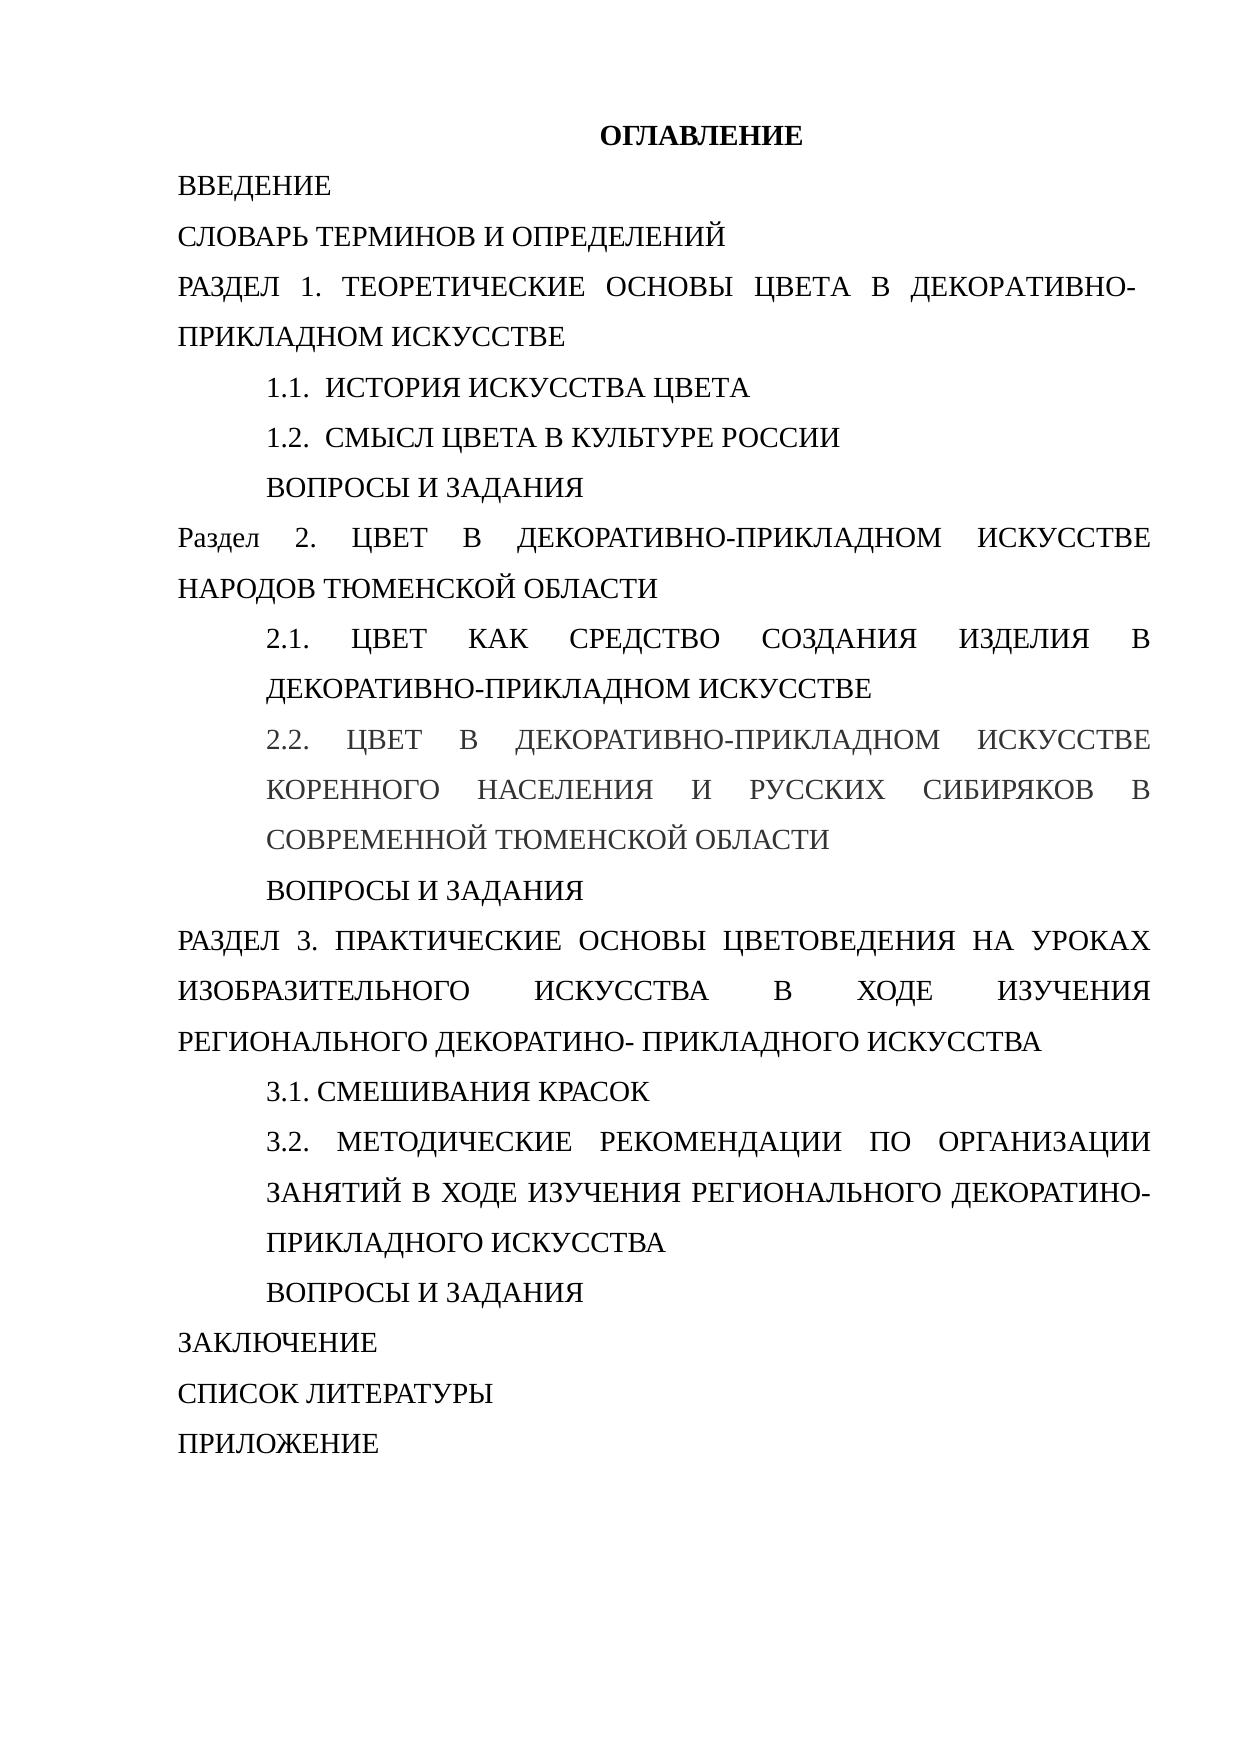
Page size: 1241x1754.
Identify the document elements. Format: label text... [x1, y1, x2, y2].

list Раздел 2. ЦВЕТ В ДЕКОРАТИВНО-ПРИКЛАДНОМ ИСКУССТВЕ НАРОДОВ ТЮМЕНСКОЙ ОБЛАСТИ [177, 521, 1152, 604]
text ВОПРОСЫ И ЗАДАНИЯ [266, 470, 1152, 504]
text ОГЛАВЛЕНИЕ [177, 118, 1152, 152]
list 2.2. ЦВЕТ В ДЕКОРАТИВНО-ПРИКЛАДНОМ ИСКУССТВЕ КОРЕННОГО НАСЕЛЕНИЯ И РУССКИХ СИБИРЯКОВ В СОВРЕМЕННОЙ ТЮМЕНСКОЙ ОБЛАСТИ [266, 722, 1152, 856]
list СПИСОК ЛИТЕРАТУРЫ [177, 1376, 1152, 1409]
list СМЫСЛ ЦВЕТА В КУЛЬТУРЕ РОССИИ [266, 420, 1152, 453]
list ИСТОРИЯ ИСКУССТВА ЦВЕТА [266, 370, 1136, 403]
text СЛОВАРЬ ТЕРМИНОВ И ОПРЕДЕЛЕНИЙ [177, 219, 1152, 252]
list 3.1. СМЕШИВАНИЯ КРАСОК [266, 1074, 1152, 1108]
list ЗАКЛЮЧЕНИЕ [177, 1326, 1152, 1359]
text ВВЕДЕНИЕ [177, 168, 1152, 202]
list РАЗДЕЛ 3. ПРАКТИЧЕСКИЕ ОСНОВЫ ЦВЕТОВЕДЕНИЯ НА УРОКАХ ИЗОБРАЗИТЕЛЬНОГО ИСКУССТВА В ХОДЕ ИЗУЧЕНИЯ РЕГИОНАЛЬНОГО ДЕКОРАТИНО- ПРИКЛАДНОГО ИСКУССТВА [177, 923, 1152, 1057]
list 2.1. ЦВЕТ КАК СРЕДСТВО СОЗДАНИЯ ИЗДЕЛИЯ В ДЕКОРАТИВНО-ПРИКЛАДНОМ ИСКУССТВЕ [266, 621, 1152, 705]
list 3.2. МЕТОДИЧЕСКИЕ РЕКОМЕНДАЦИИ ПО ОРГАНИЗАЦИИ ЗАНЯТИЙ В ХОДЕ ИЗУЧЕНИЯ РЕГИОНАЛЬНОГО ДЕКОРАТИНО- ПРИКЛАДНОГО ИСКУССТВА [266, 1124, 1152, 1258]
list ВОПРОСЫ И ЗАДАНИЯ [266, 1275, 1152, 1309]
list ПРИЛОЖЕНИЕ [177, 1426, 1152, 1460]
text РАЗДЕЛ 1. ТЕОРЕТИЧЕСКИЕ ОСНОВЫ ЦВЕТА В ДЕКОРАТИВНО-ПРИКЛАДНОМ ИСКУССТВЕ [177, 269, 1136, 353]
list ВОПРОСЫ И ЗАДАНИЯ [266, 873, 1152, 906]
